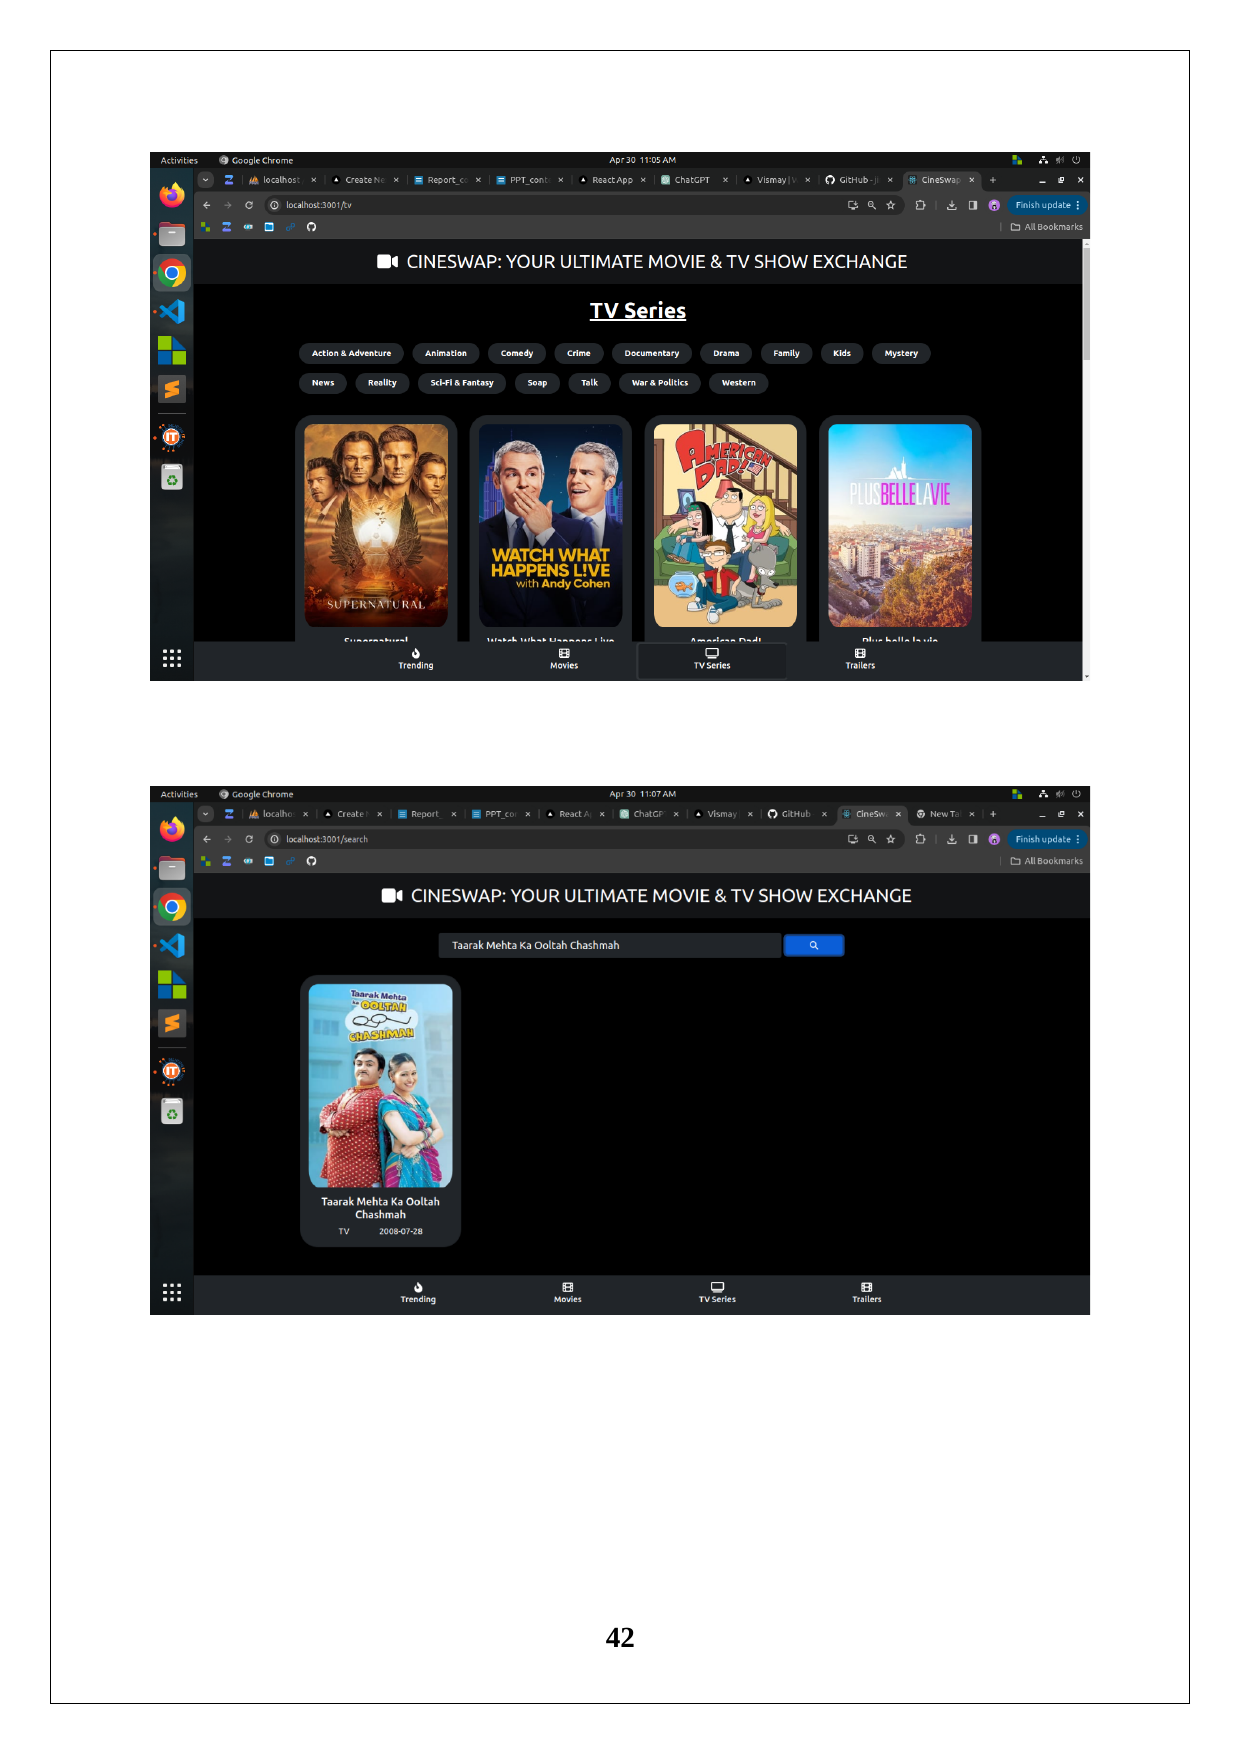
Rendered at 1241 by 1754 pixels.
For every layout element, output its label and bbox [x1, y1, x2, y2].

picture [150, 152, 1091, 681]
picture [150, 786, 1091, 1315]
